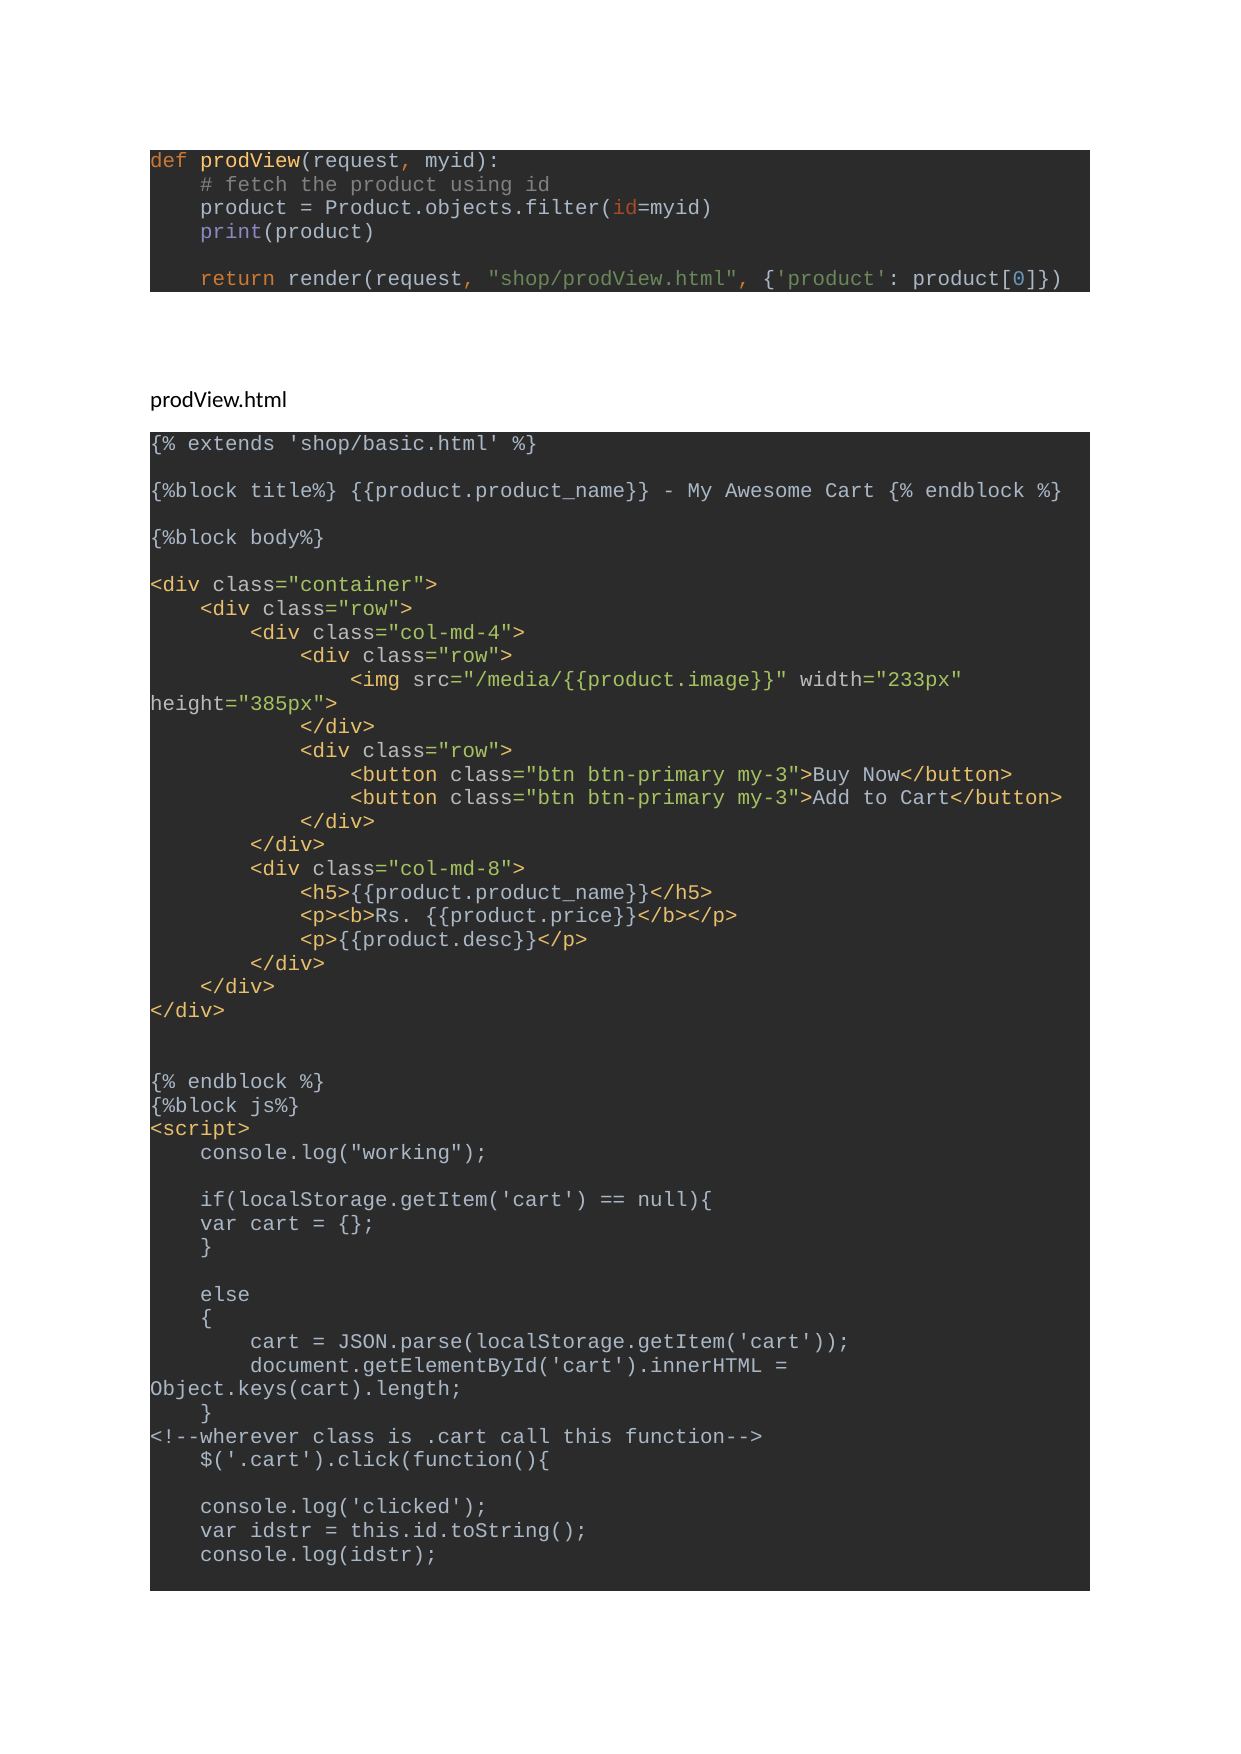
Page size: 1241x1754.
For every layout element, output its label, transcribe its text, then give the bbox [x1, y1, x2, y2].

text def prodView(request, myid): # fetch the product using id product = Product.objects.filter(id=myid) print(product) return render(request, "shop/prodView.html", {'product': product[0]}) [150, 150, 1090, 292]
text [150, 432, 1090, 1591]
text prodView.html [150, 386, 1090, 414]
